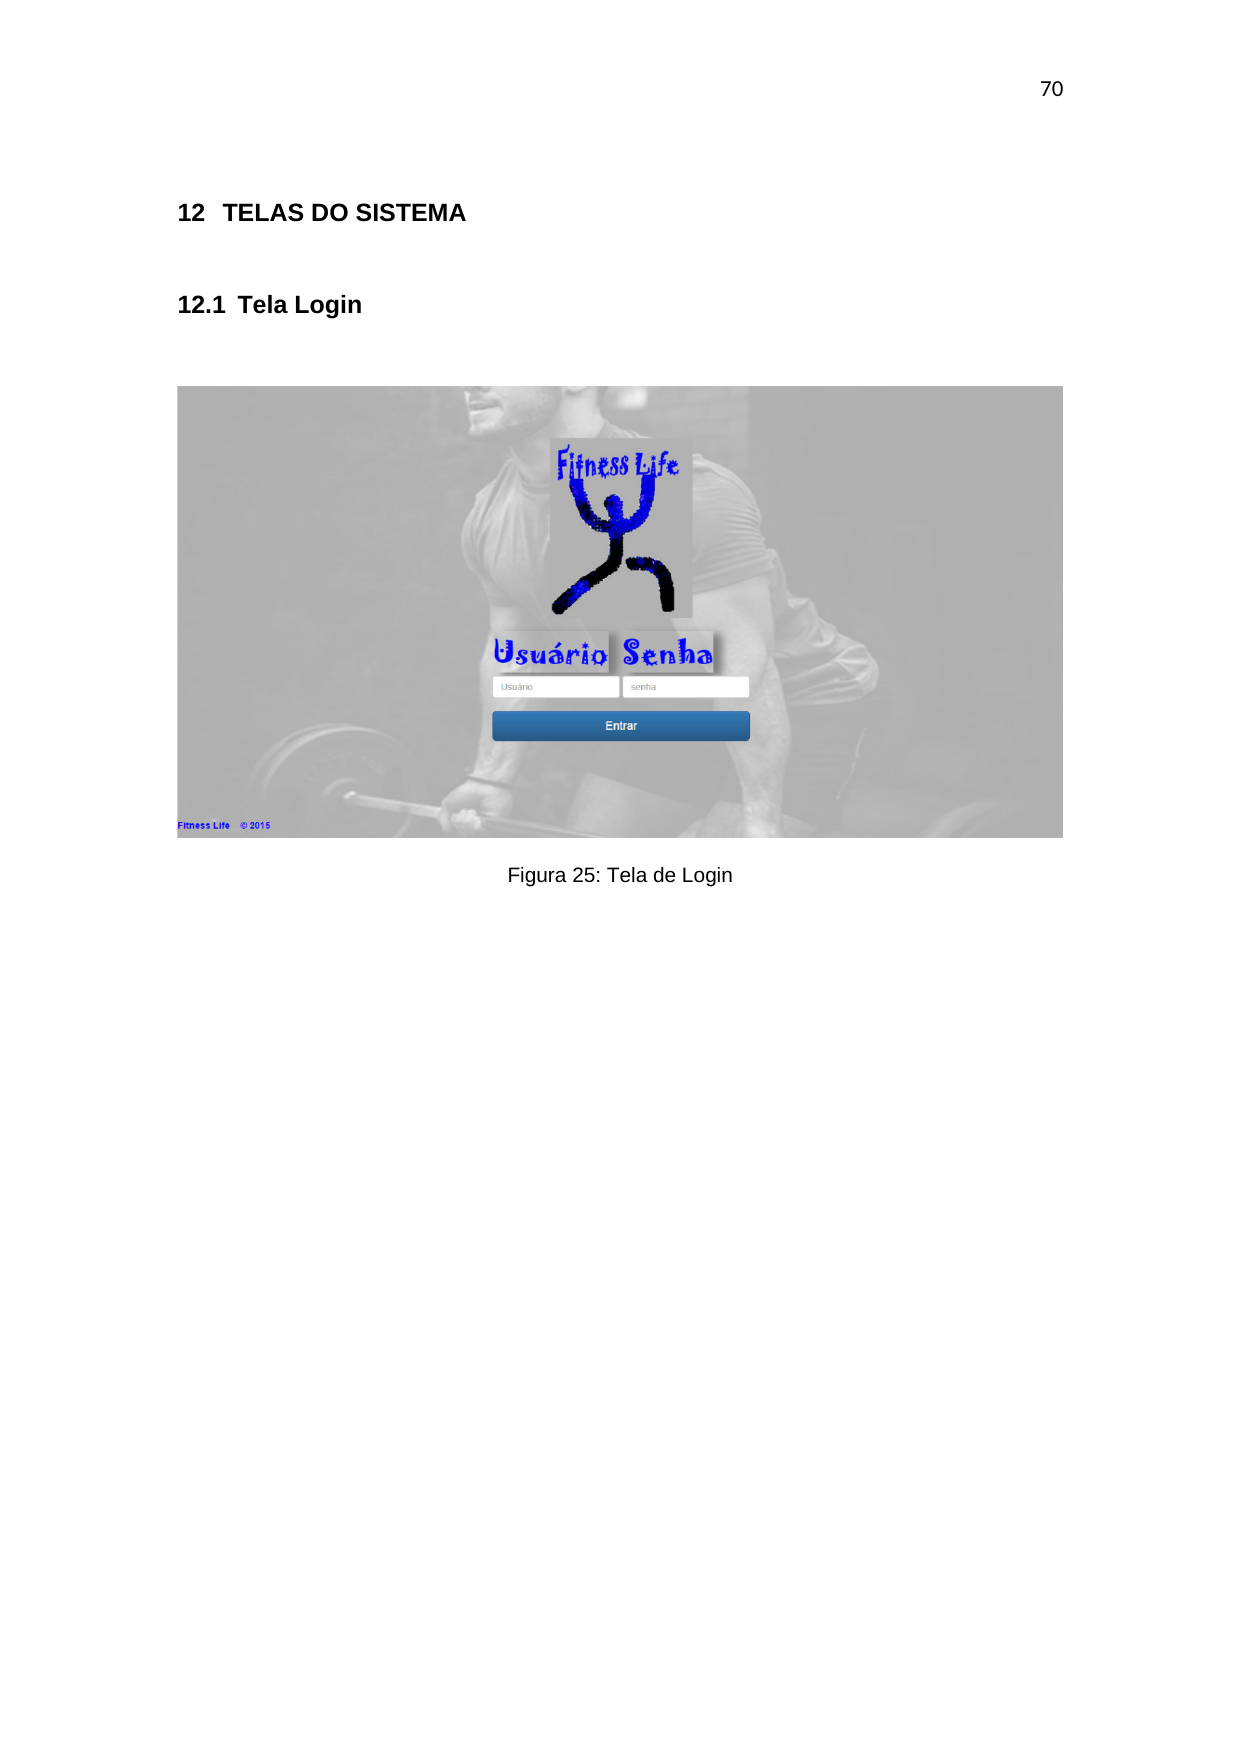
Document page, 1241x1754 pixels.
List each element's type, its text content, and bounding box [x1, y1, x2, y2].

picture [177, 386, 1063, 838]
subtitle Tela Login [177, 290, 1063, 319]
subtitle TELAS DO SISTEMA [177, 198, 1063, 226]
text Figura 25: Tela de Login [177, 862, 1063, 886]
